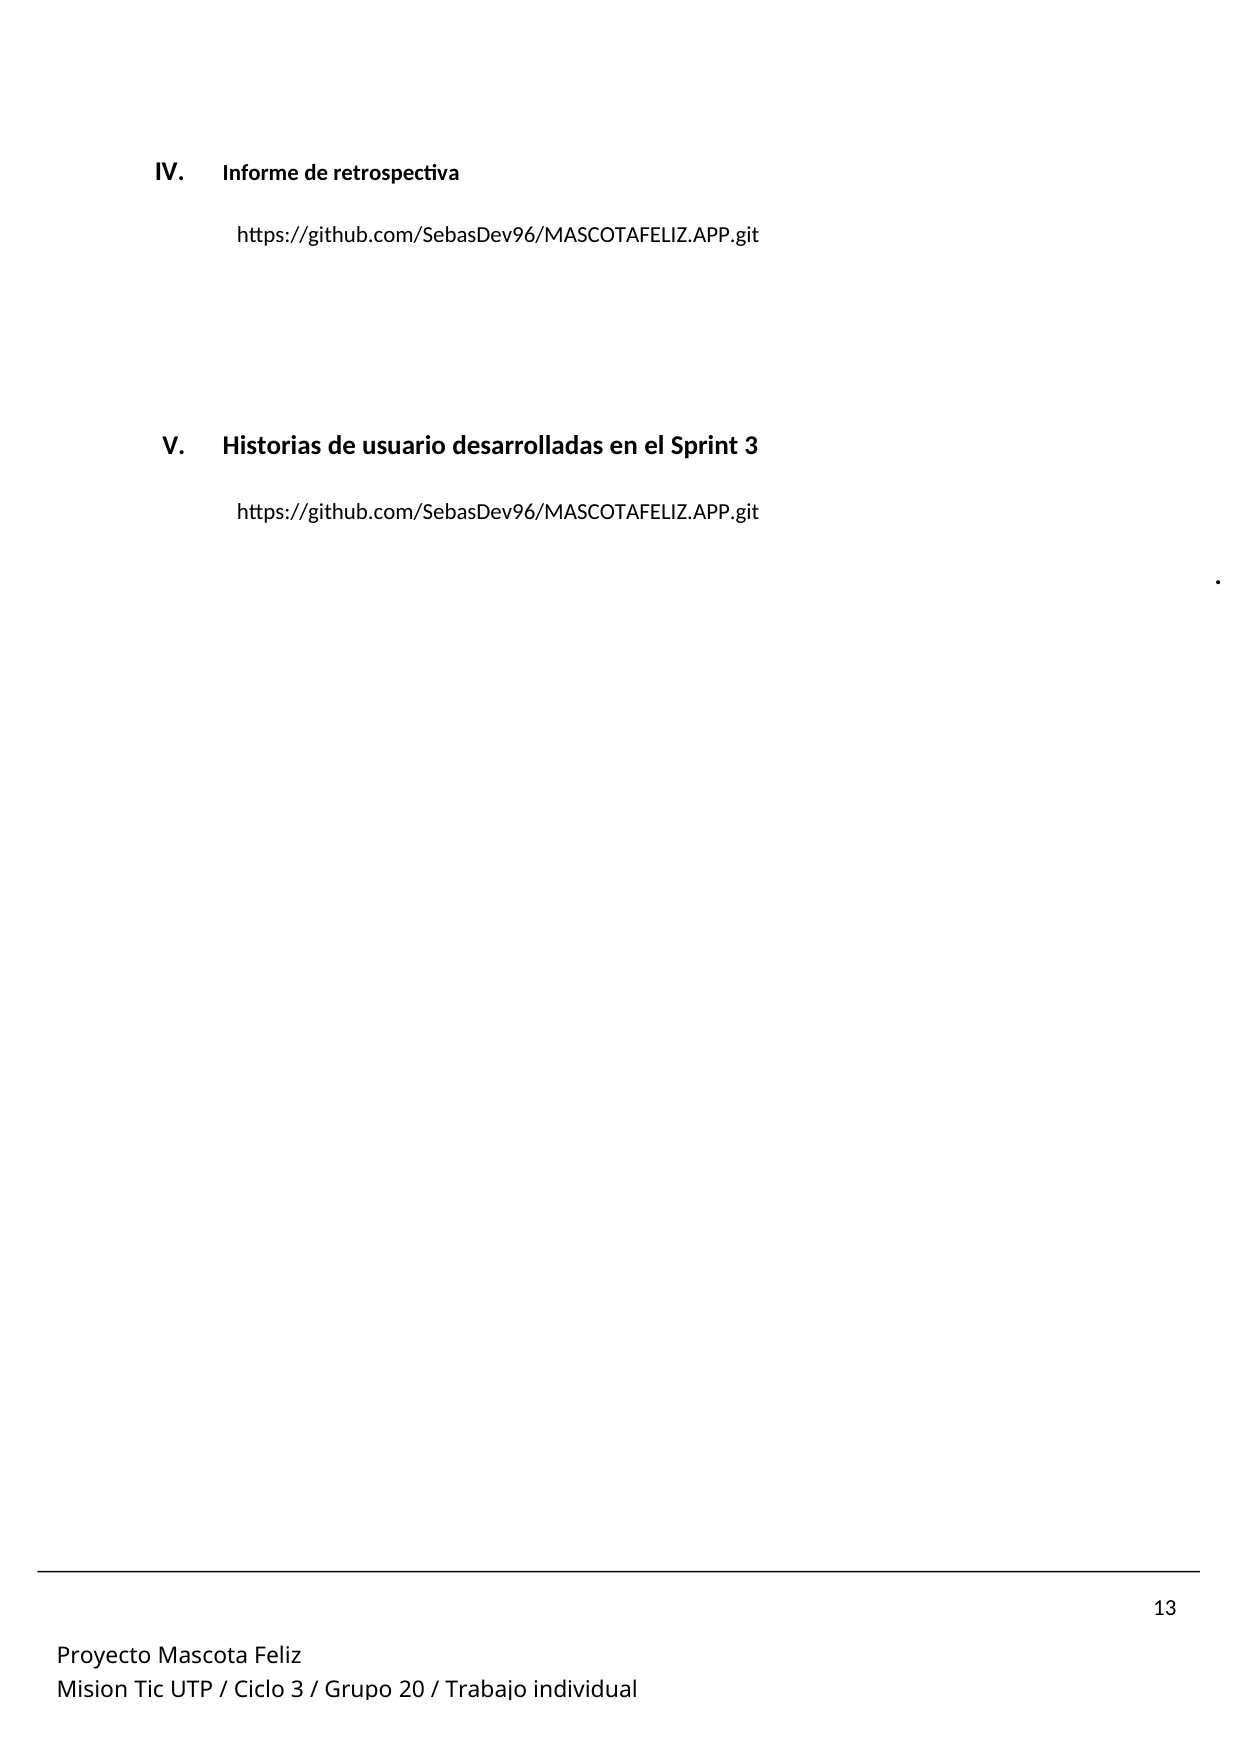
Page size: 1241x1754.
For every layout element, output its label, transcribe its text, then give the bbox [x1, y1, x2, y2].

subtitle Informe de retrospectiva [154, 154, 1221, 187]
text https://github.com/SebasDev96/MASCOTAFELIZ.APP.git [237, 497, 1221, 525]
subtitle . [223, 558, 1221, 591]
subtitle Historias de usuario desarrolladas en el Sprint 3 [162, 428, 1221, 461]
text https://github.com/SebasDev96/MASCOTAFELIZ.APP.git [237, 220, 1221, 248]
